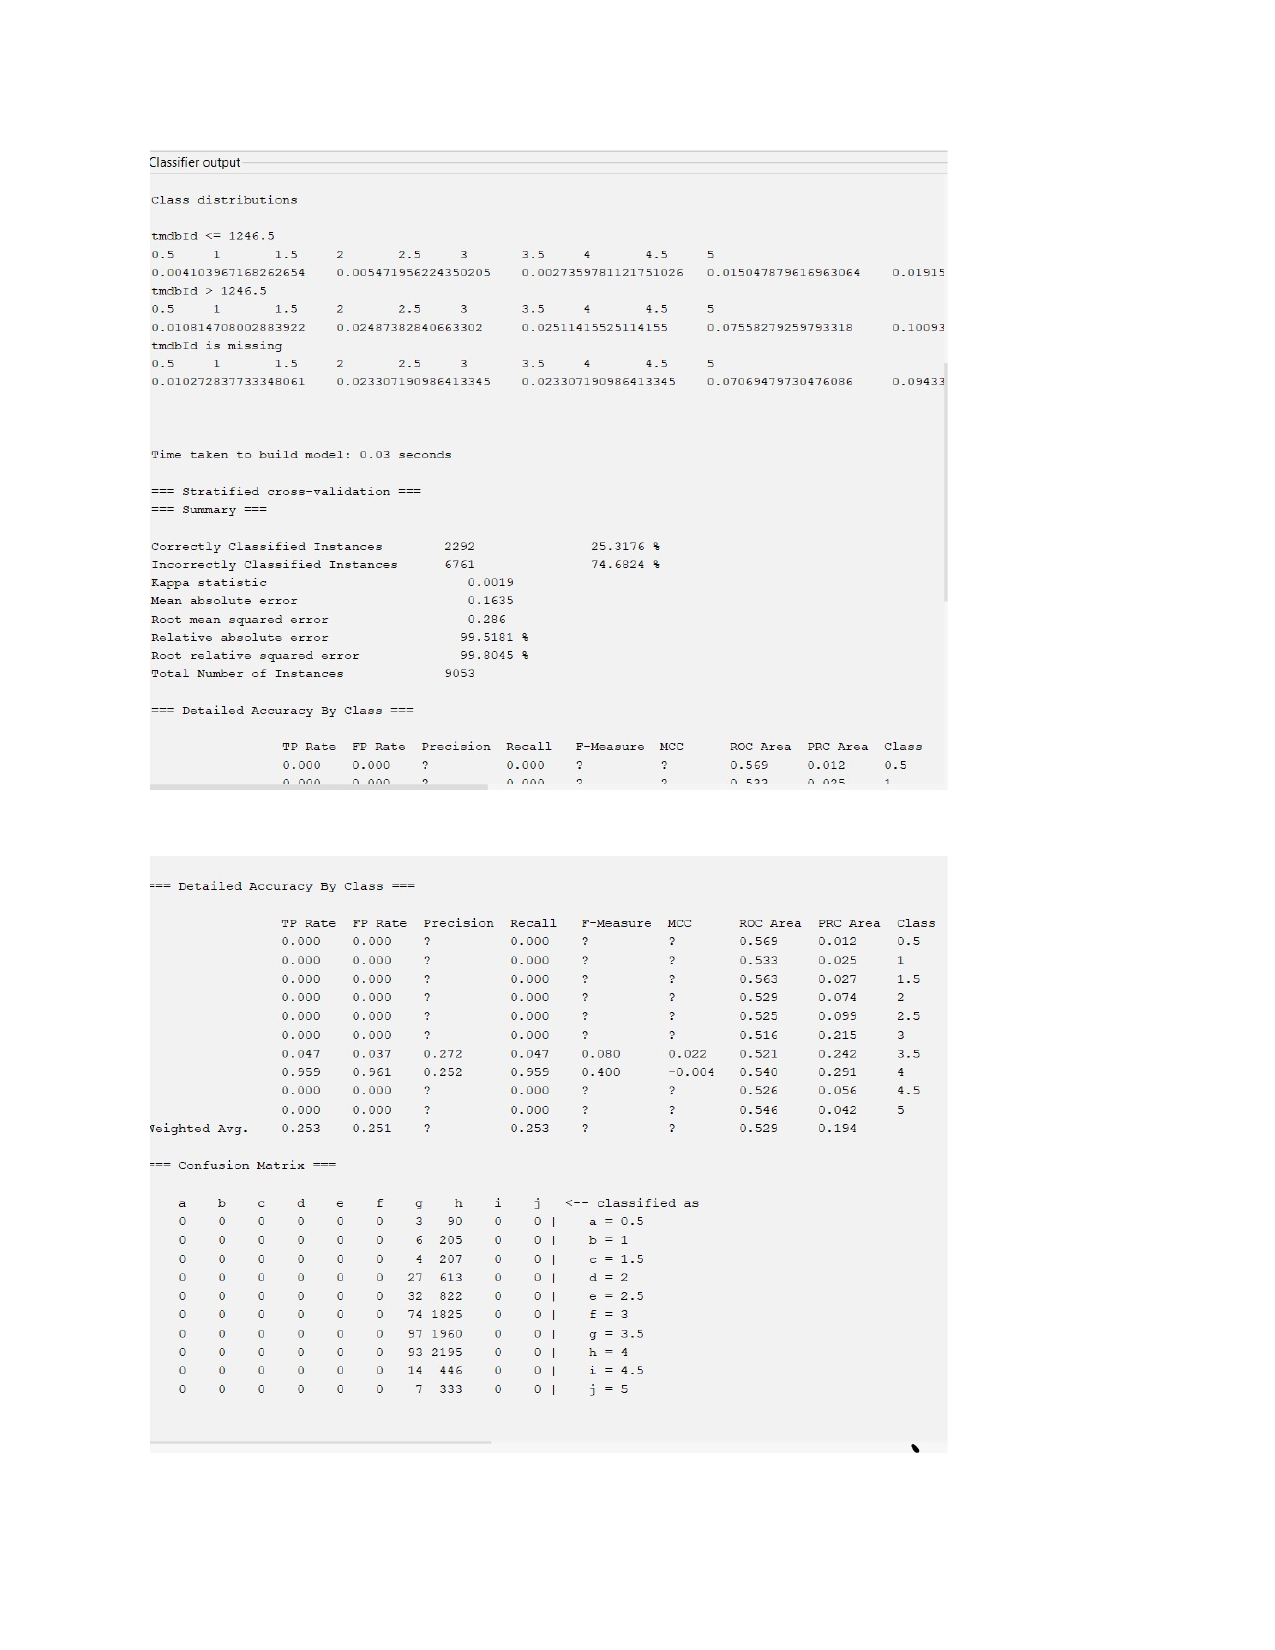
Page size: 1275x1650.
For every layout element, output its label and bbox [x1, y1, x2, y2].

picture [150, 150, 948, 790]
picture [150, 856, 948, 1453]
